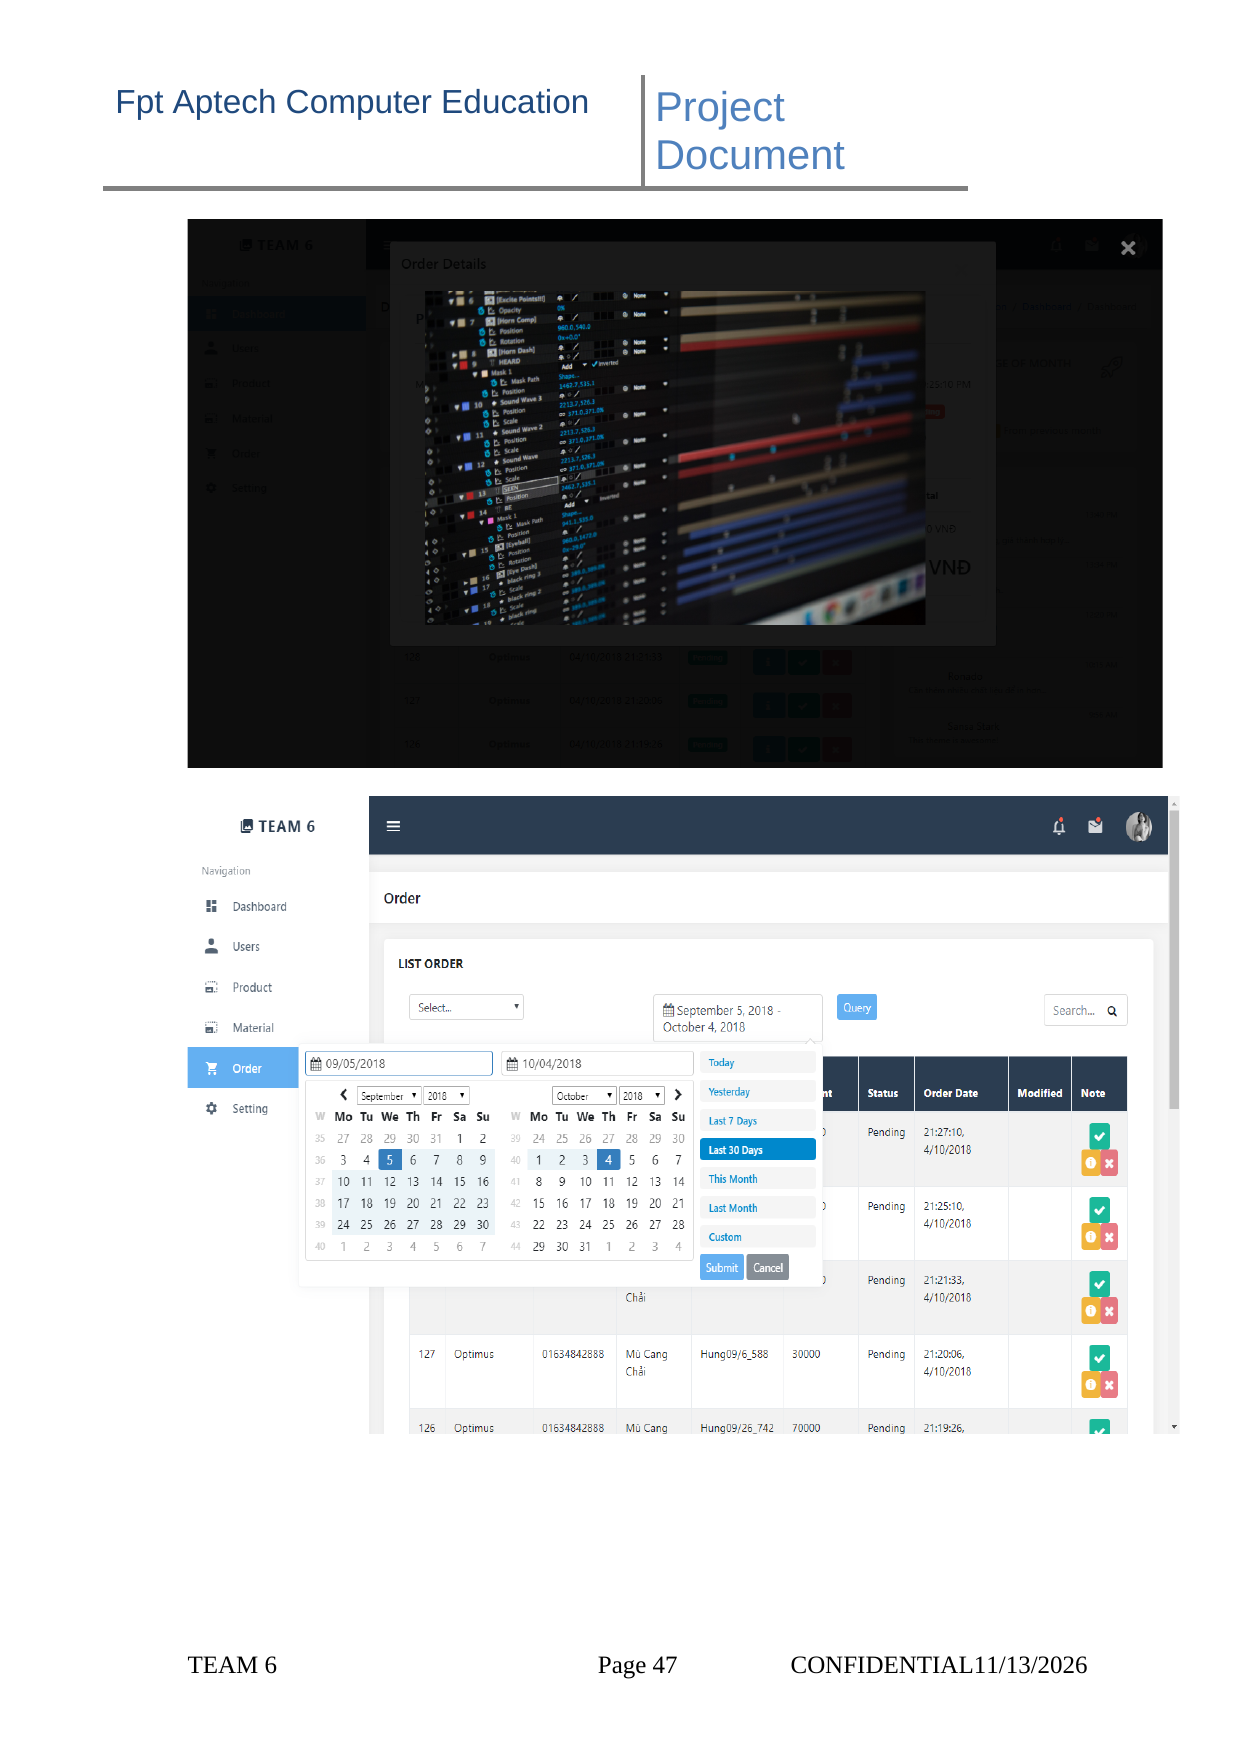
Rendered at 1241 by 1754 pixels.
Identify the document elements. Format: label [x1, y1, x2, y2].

picture [187, 219, 1163, 768]
picture [187, 796, 1180, 1434]
